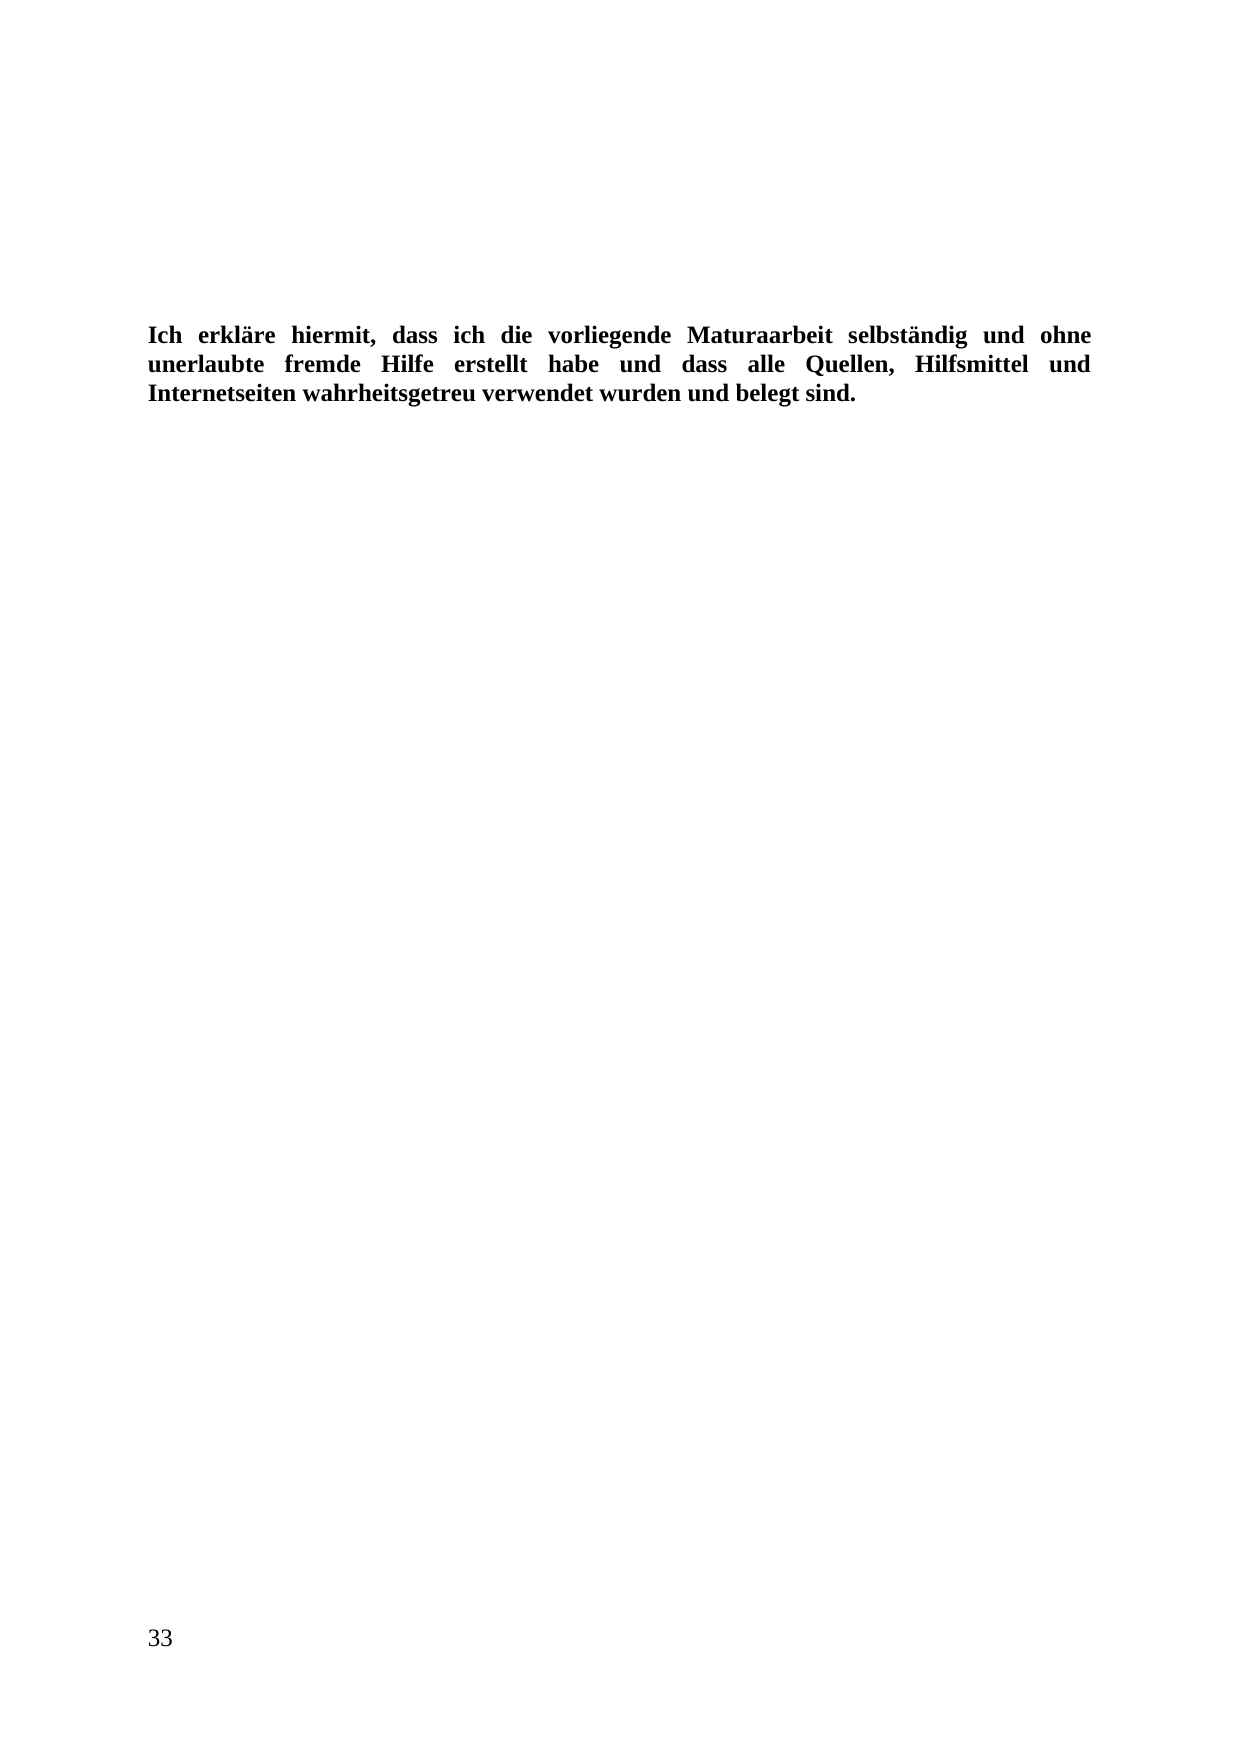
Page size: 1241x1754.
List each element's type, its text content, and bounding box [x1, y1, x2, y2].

text Ich erkläre hiermit, dass ich die vorliegende Maturaarbeit selbständig und ohne unerlaubte fremde Hilfe erstellt habe und dass alle Quellen, Hilfsmittel und Internetseiten wahrheitsgetreu verwendet wurden und belegt sind. [148, 320, 1093, 406]
